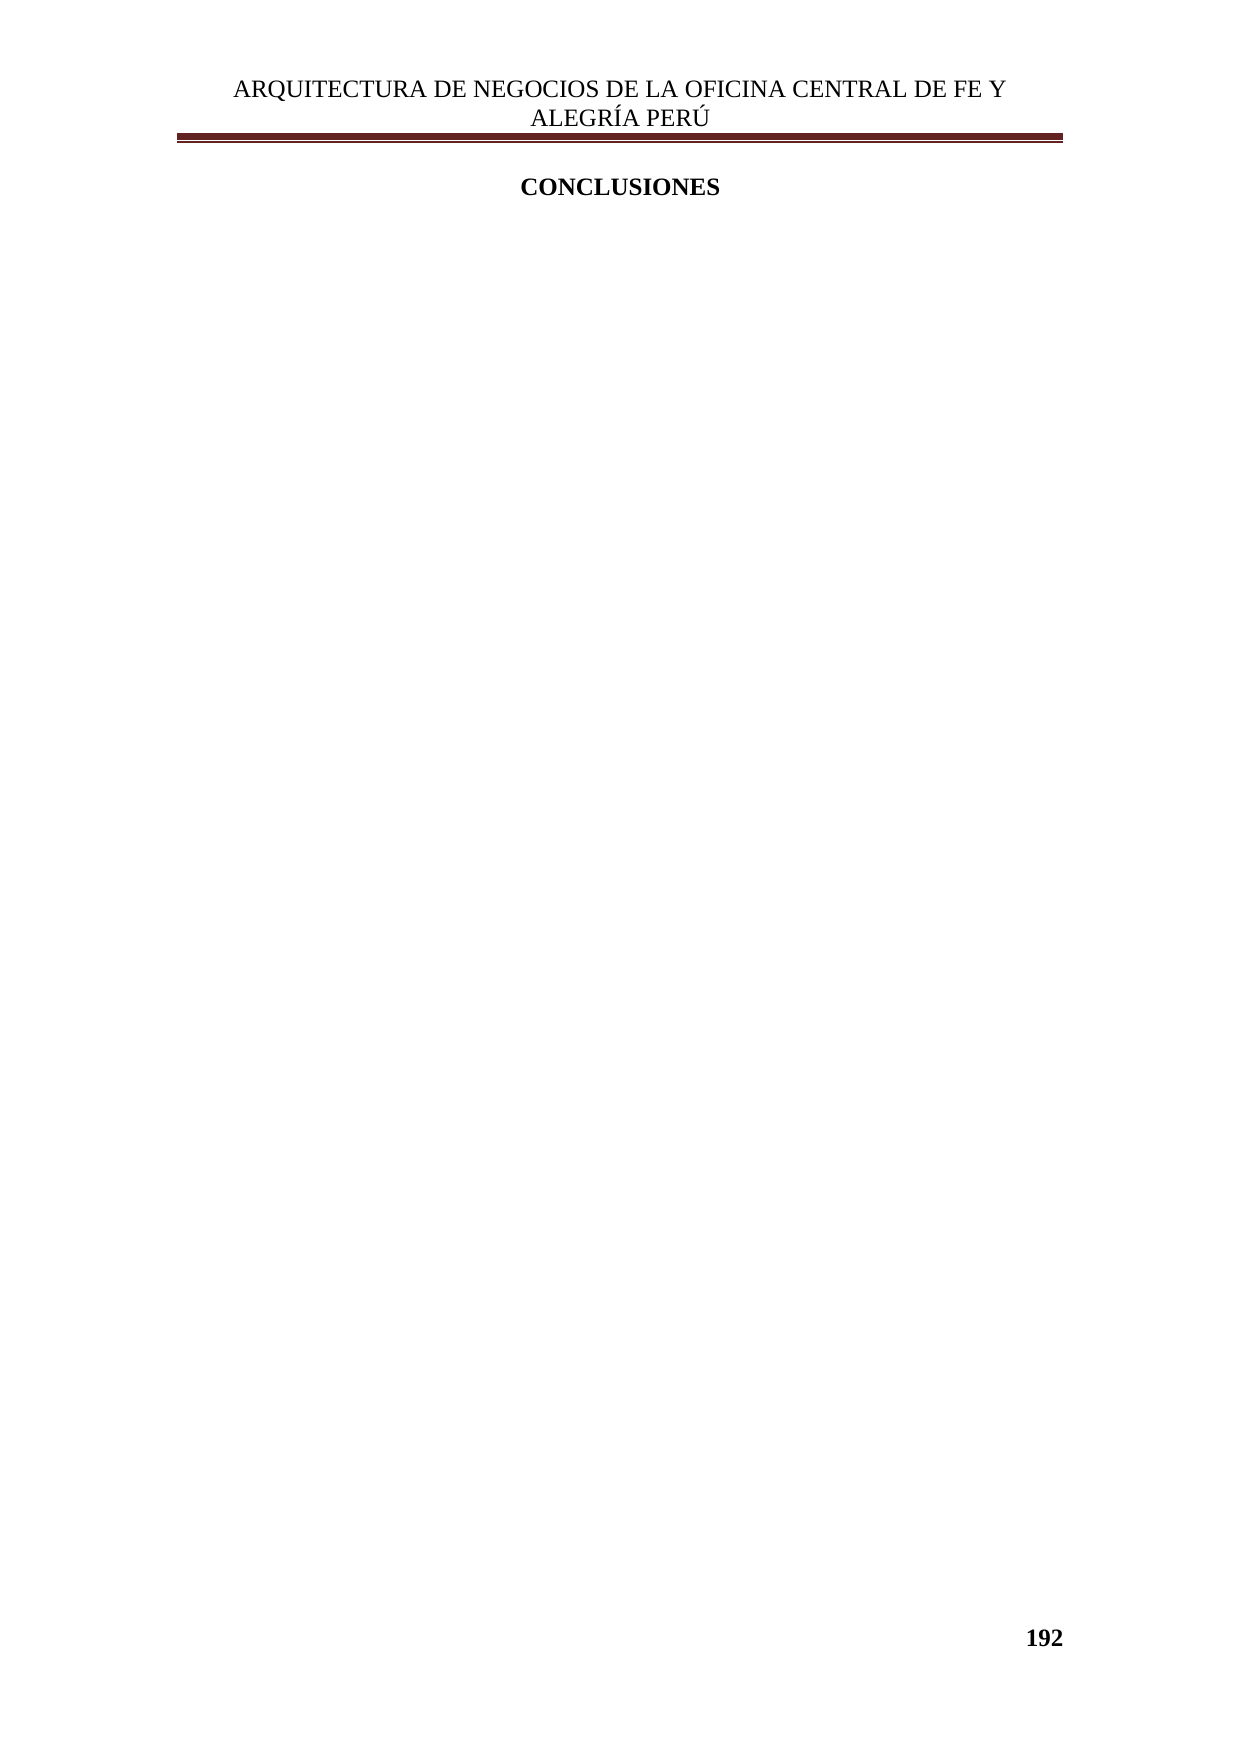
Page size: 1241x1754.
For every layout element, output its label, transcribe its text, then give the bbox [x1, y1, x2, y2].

subtitle CONCLUSIONES [177, 172, 1063, 200]
